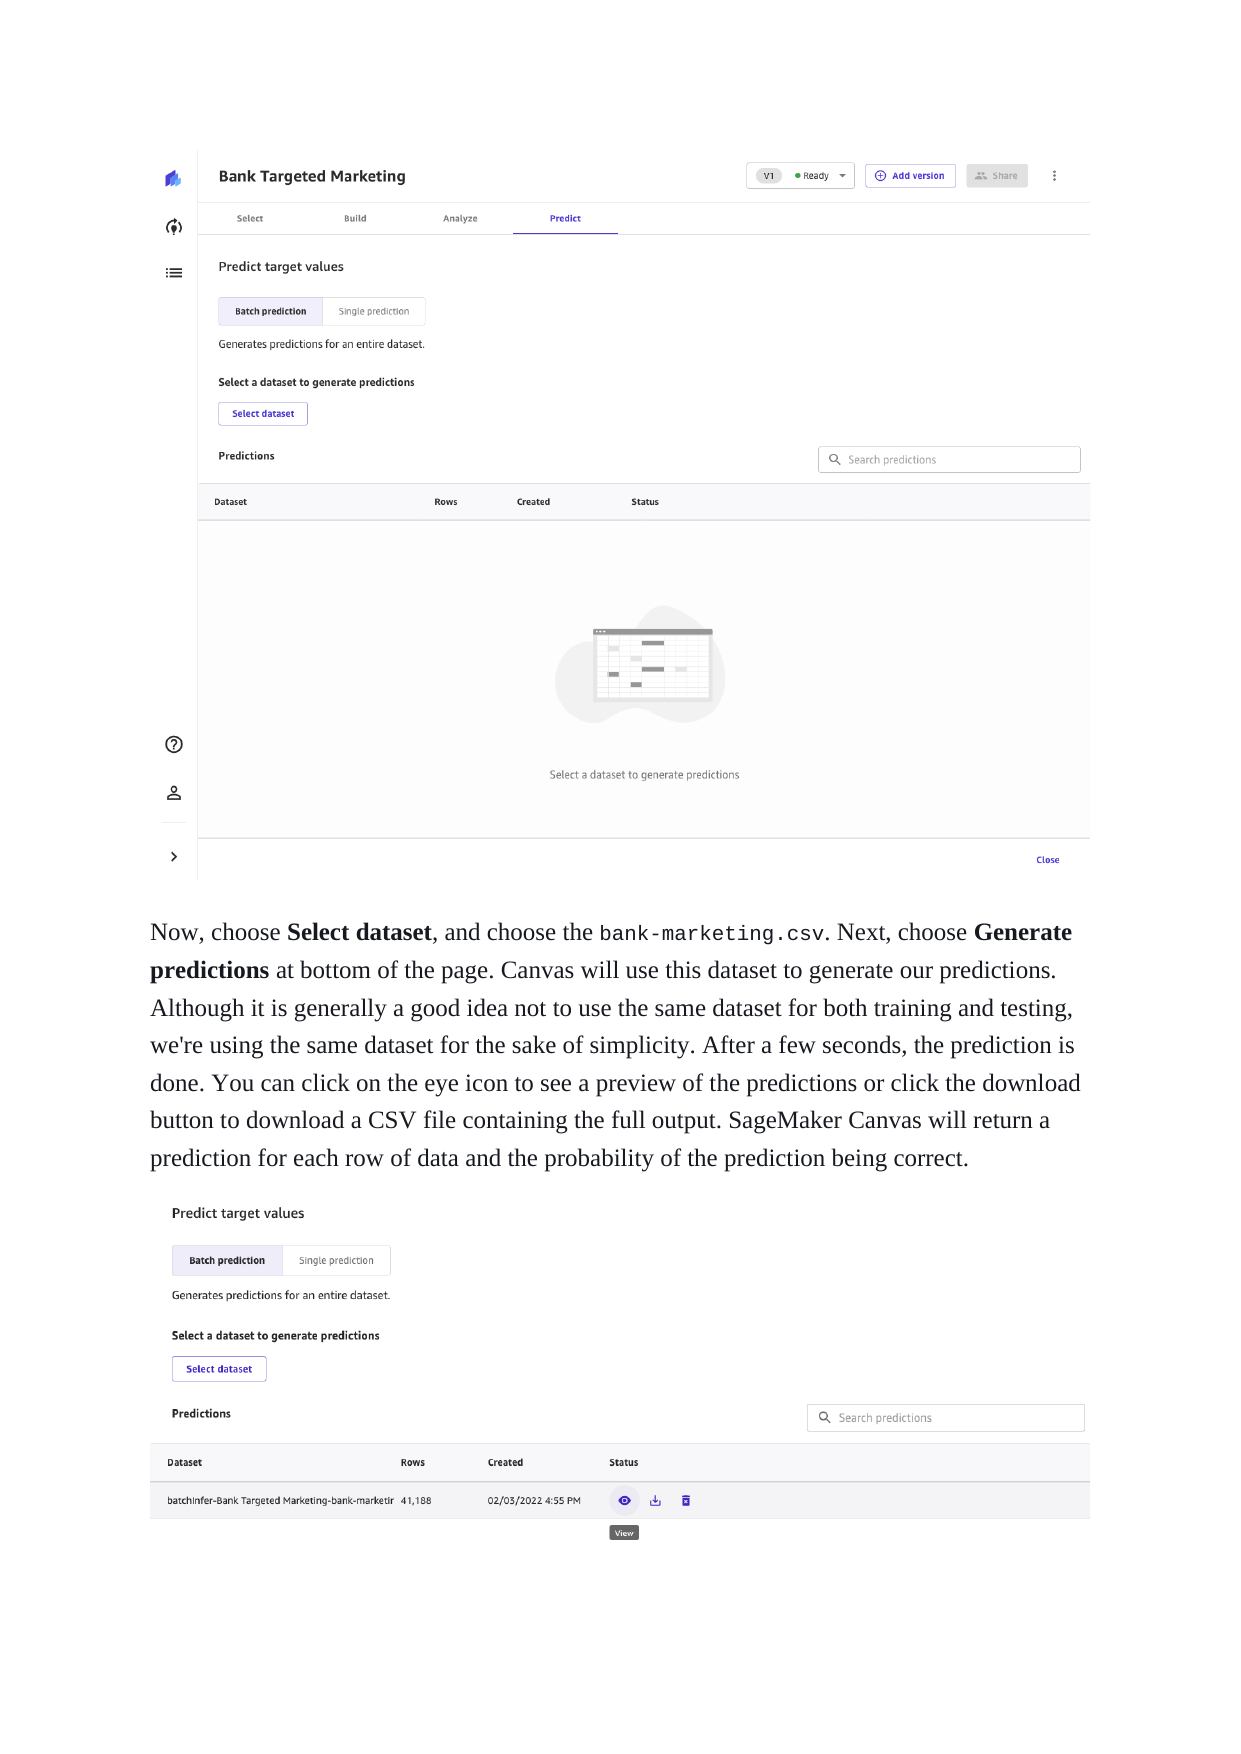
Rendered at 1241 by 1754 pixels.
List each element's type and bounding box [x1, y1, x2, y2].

picture [150, 1200, 1091, 1551]
picture [150, 150, 1091, 880]
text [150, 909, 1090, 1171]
